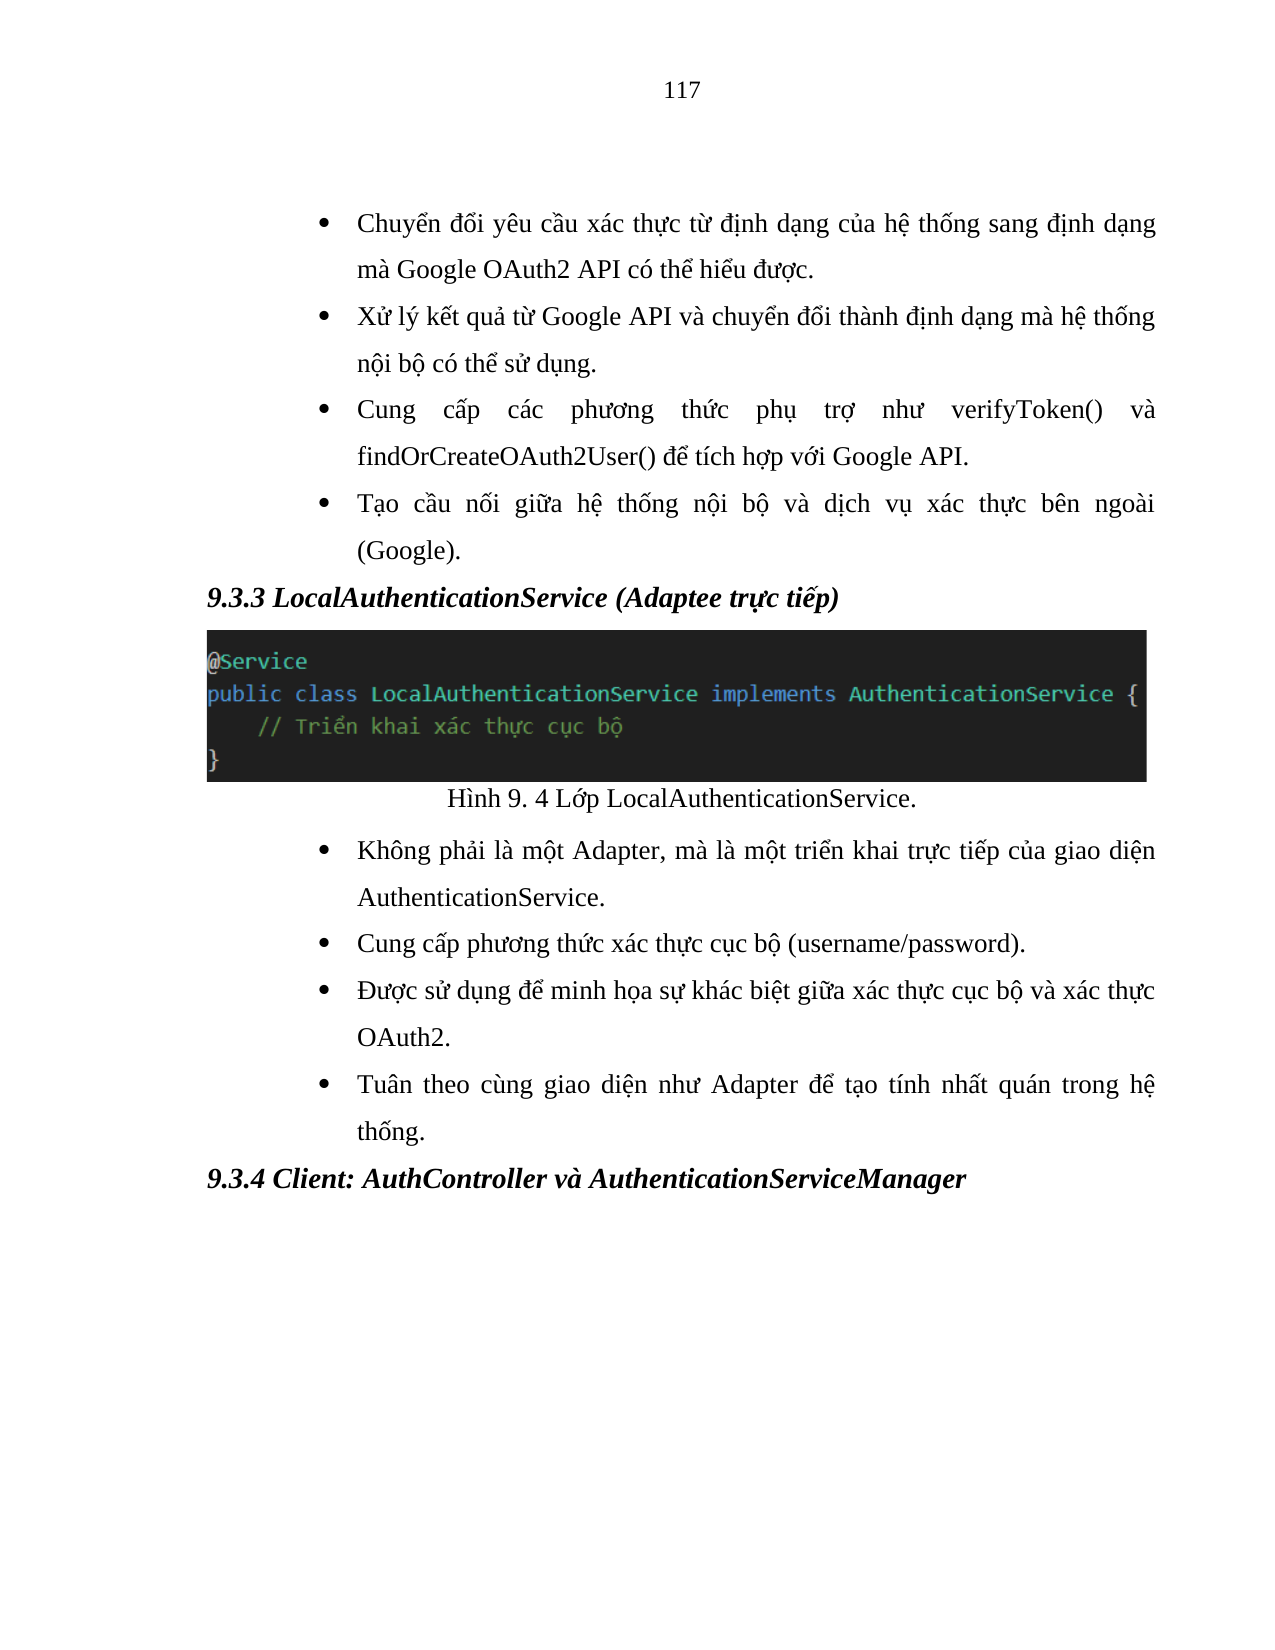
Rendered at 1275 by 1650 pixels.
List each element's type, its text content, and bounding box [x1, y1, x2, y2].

list Tạo cầu nối giữa hệ thống nội bộ và dịch vụ xác thực bên ngoài (Google). [319, 487, 1157, 565]
list Tuân theo cùng giao diện như Adapter để tạo tính nhất quán trong hệ thống. [319, 1068, 1157, 1146]
list Chuyển đổi yêu cầu xác thực từ định dạng của hệ thống sang định dạng mà Google OAuth2 API có thể hiểu được. [319, 207, 1157, 285]
list Xử lý kết quả từ Google API và chuyển đổi thành định dạng mà hệ thống nội bộ có thể sử dụng. [319, 300, 1157, 378]
list Cung cấp phương thức xác thực cục bộ (username/password). [319, 927, 1157, 959]
text 9.3.3 LocalAuthenticationService (Adaptee trực tiếp) [207, 581, 1157, 614]
text 9.3.4 Client: AuthController và AuthenticationServiceManager [207, 1161, 1157, 1195]
list Không phải là một Adapter, mà là một triển khai trực tiếp của giao diện AuthenticationService. [319, 834, 1157, 912]
list Được sử dụng để minh họa sự khác biệt giữa xác thực cục bộ và xác thực OAuth2. [319, 974, 1157, 1052]
picture [206, 630, 1147, 782]
list Cung cấp các phương thức phụ trợ như verifyToken() và findOrCreateOAuth2User() để tích hợp với Google API. [319, 394, 1157, 472]
